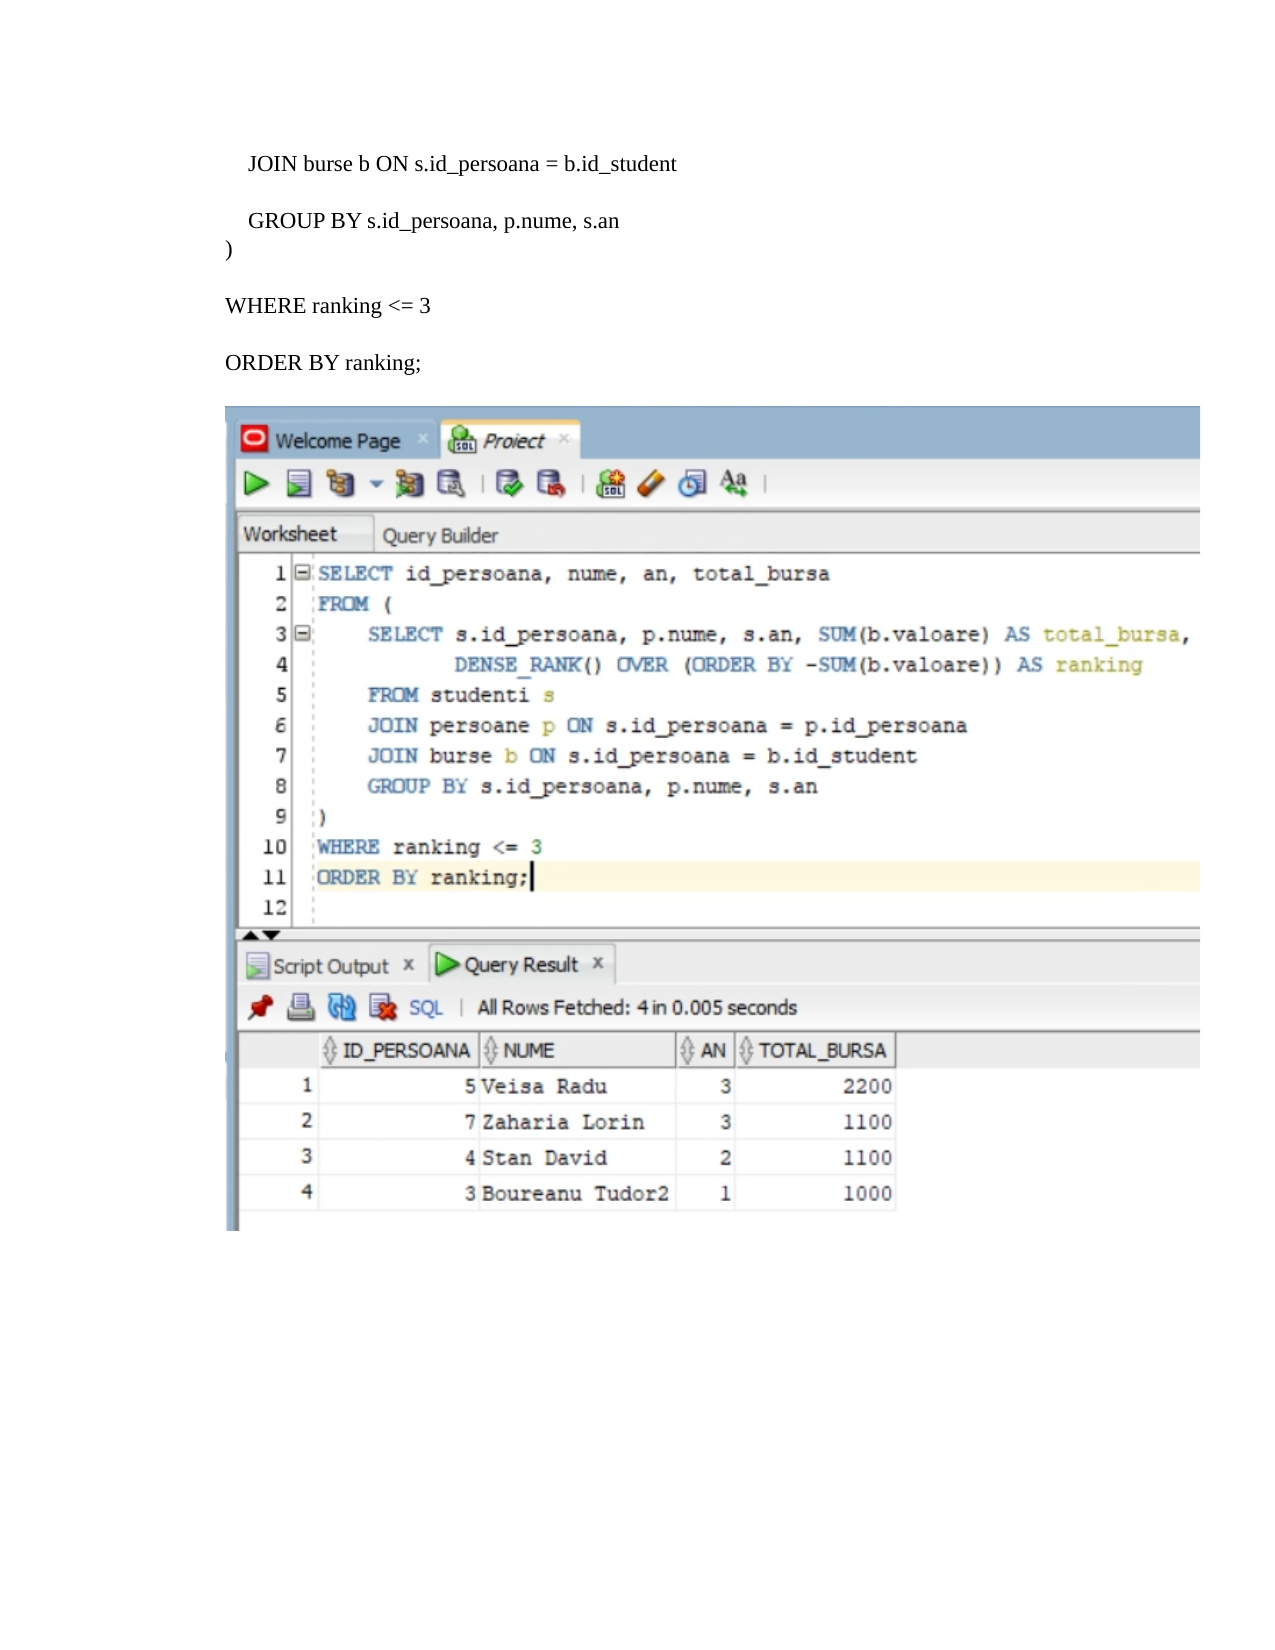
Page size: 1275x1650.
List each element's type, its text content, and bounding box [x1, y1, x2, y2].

list GROUP BY s.id_persoana, p.nume, s.an [225, 207, 1125, 233]
picture [225, 406, 1200, 1231]
list ) [225, 235, 1125, 262]
list WHERE ranking <= 3 [225, 292, 1125, 318]
list JOIN burse b ON s.id_persoana = b.id_student [225, 150, 1125, 176]
list ORDER BY ranking; [225, 349, 1125, 375]
